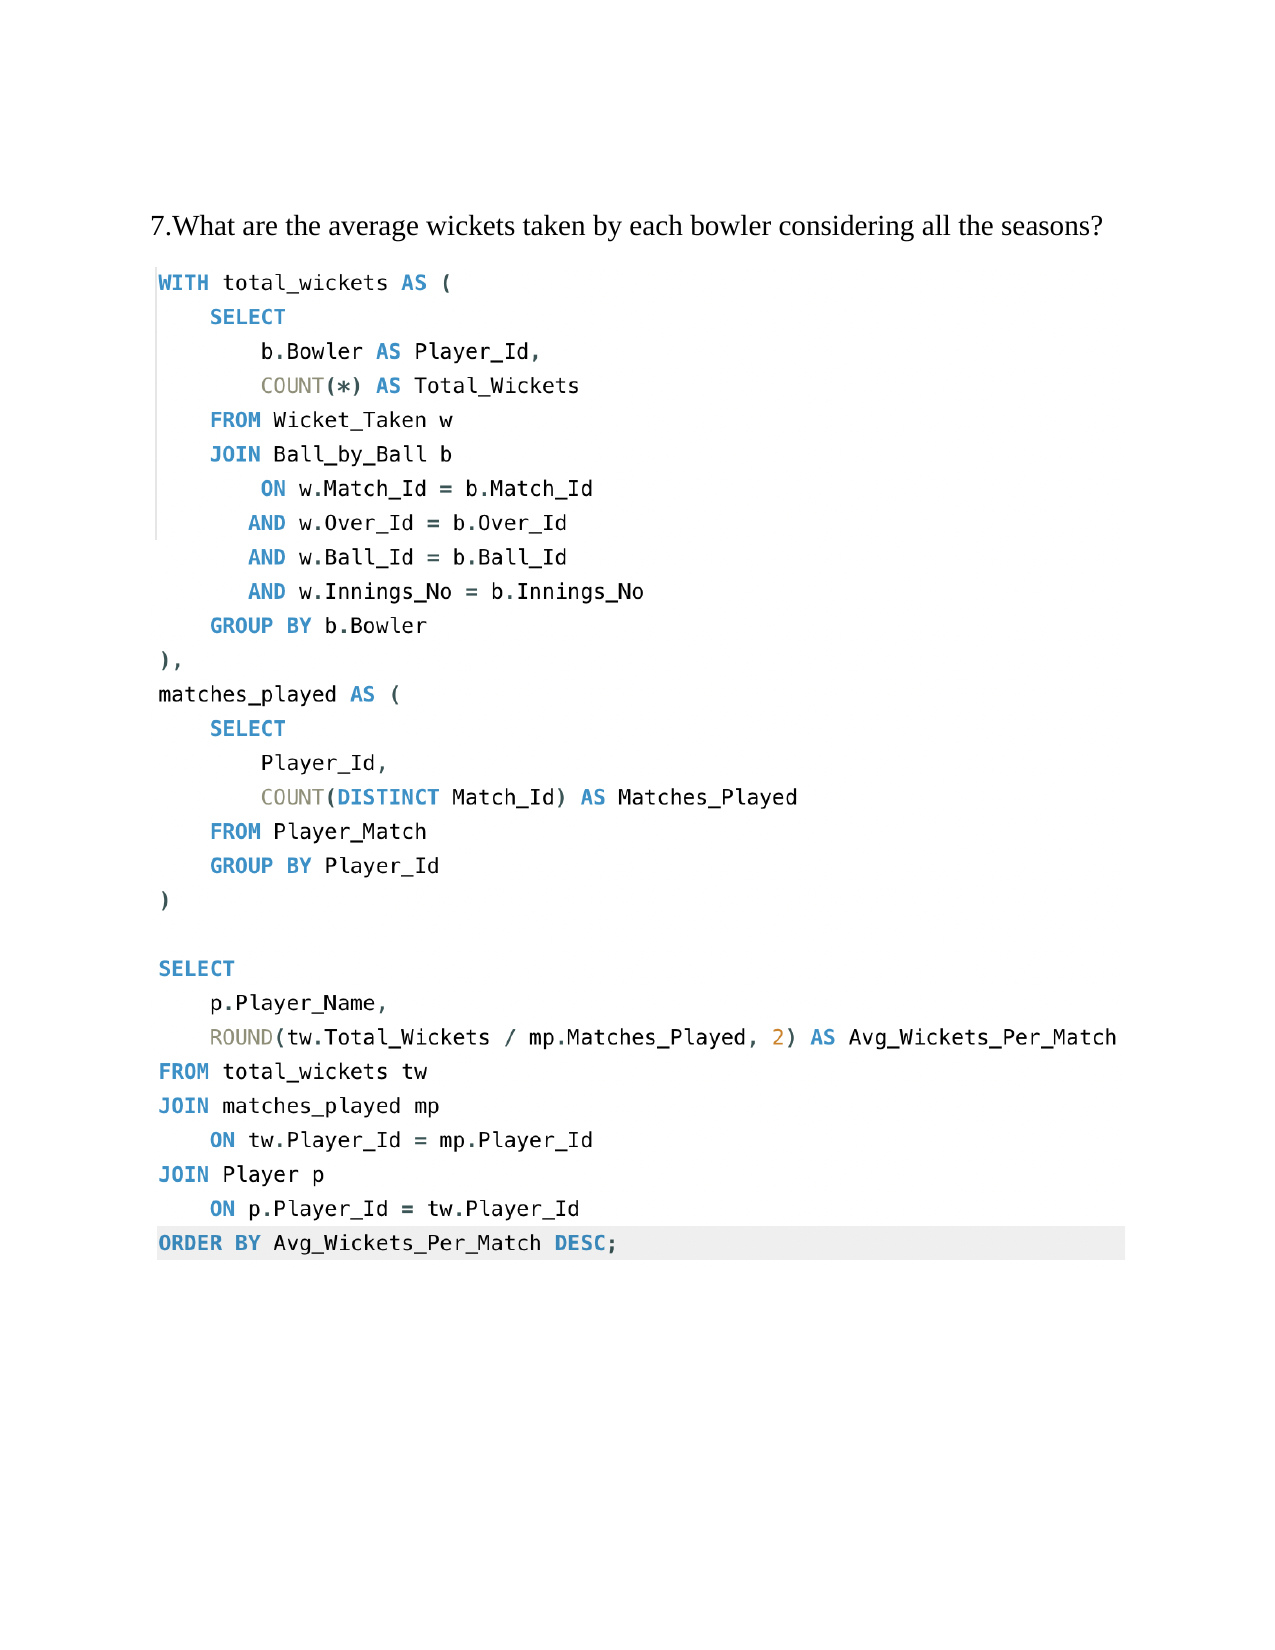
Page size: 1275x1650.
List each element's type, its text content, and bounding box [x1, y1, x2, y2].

picture [150, 267, 1125, 1267]
text 7.What are the average wickets taken by each bowler considering all the seasons? [150, 208, 1125, 242]
